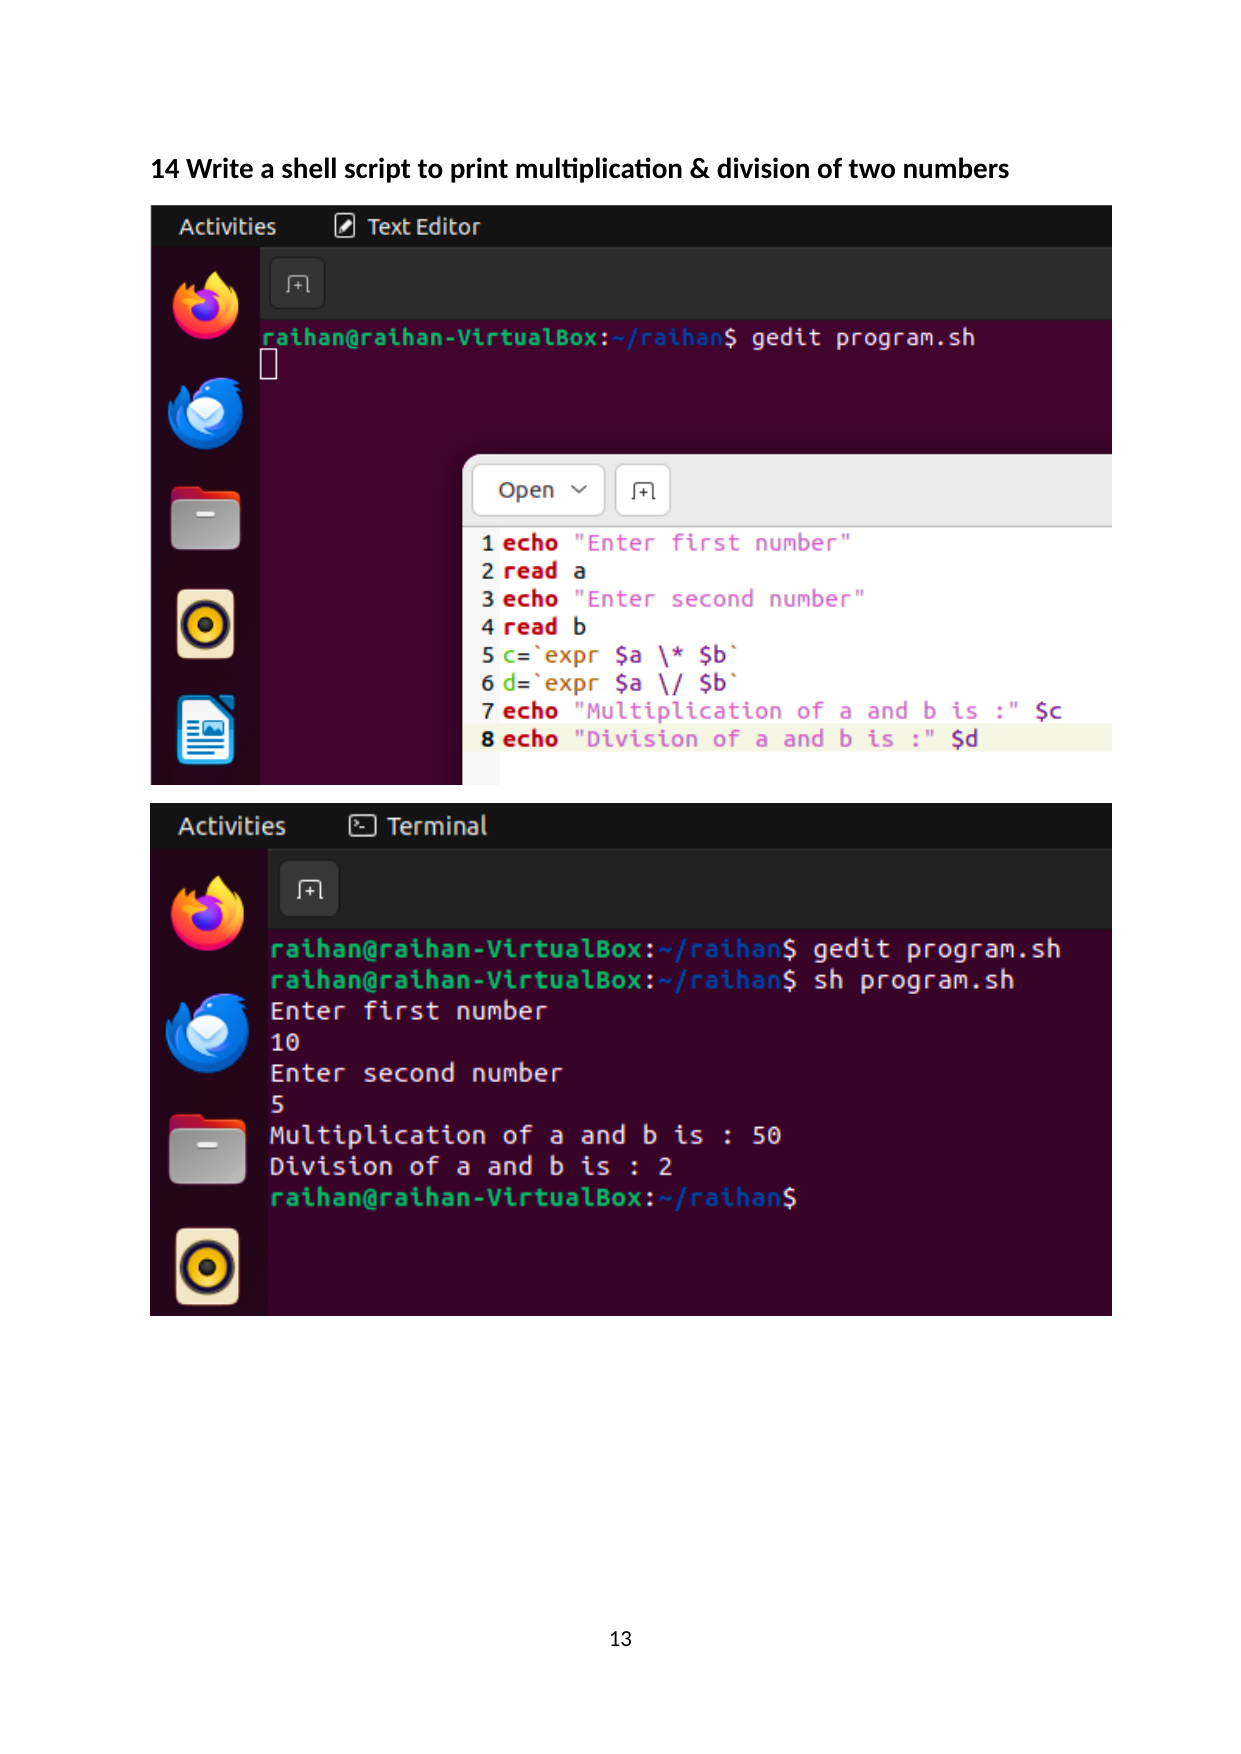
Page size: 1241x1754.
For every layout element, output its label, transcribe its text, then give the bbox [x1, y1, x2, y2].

picture [150, 803, 1112, 1316]
picture [150, 205, 1112, 785]
text 14 Write a shell script to print multiplication & division of two numbers [150, 150, 1090, 186]
